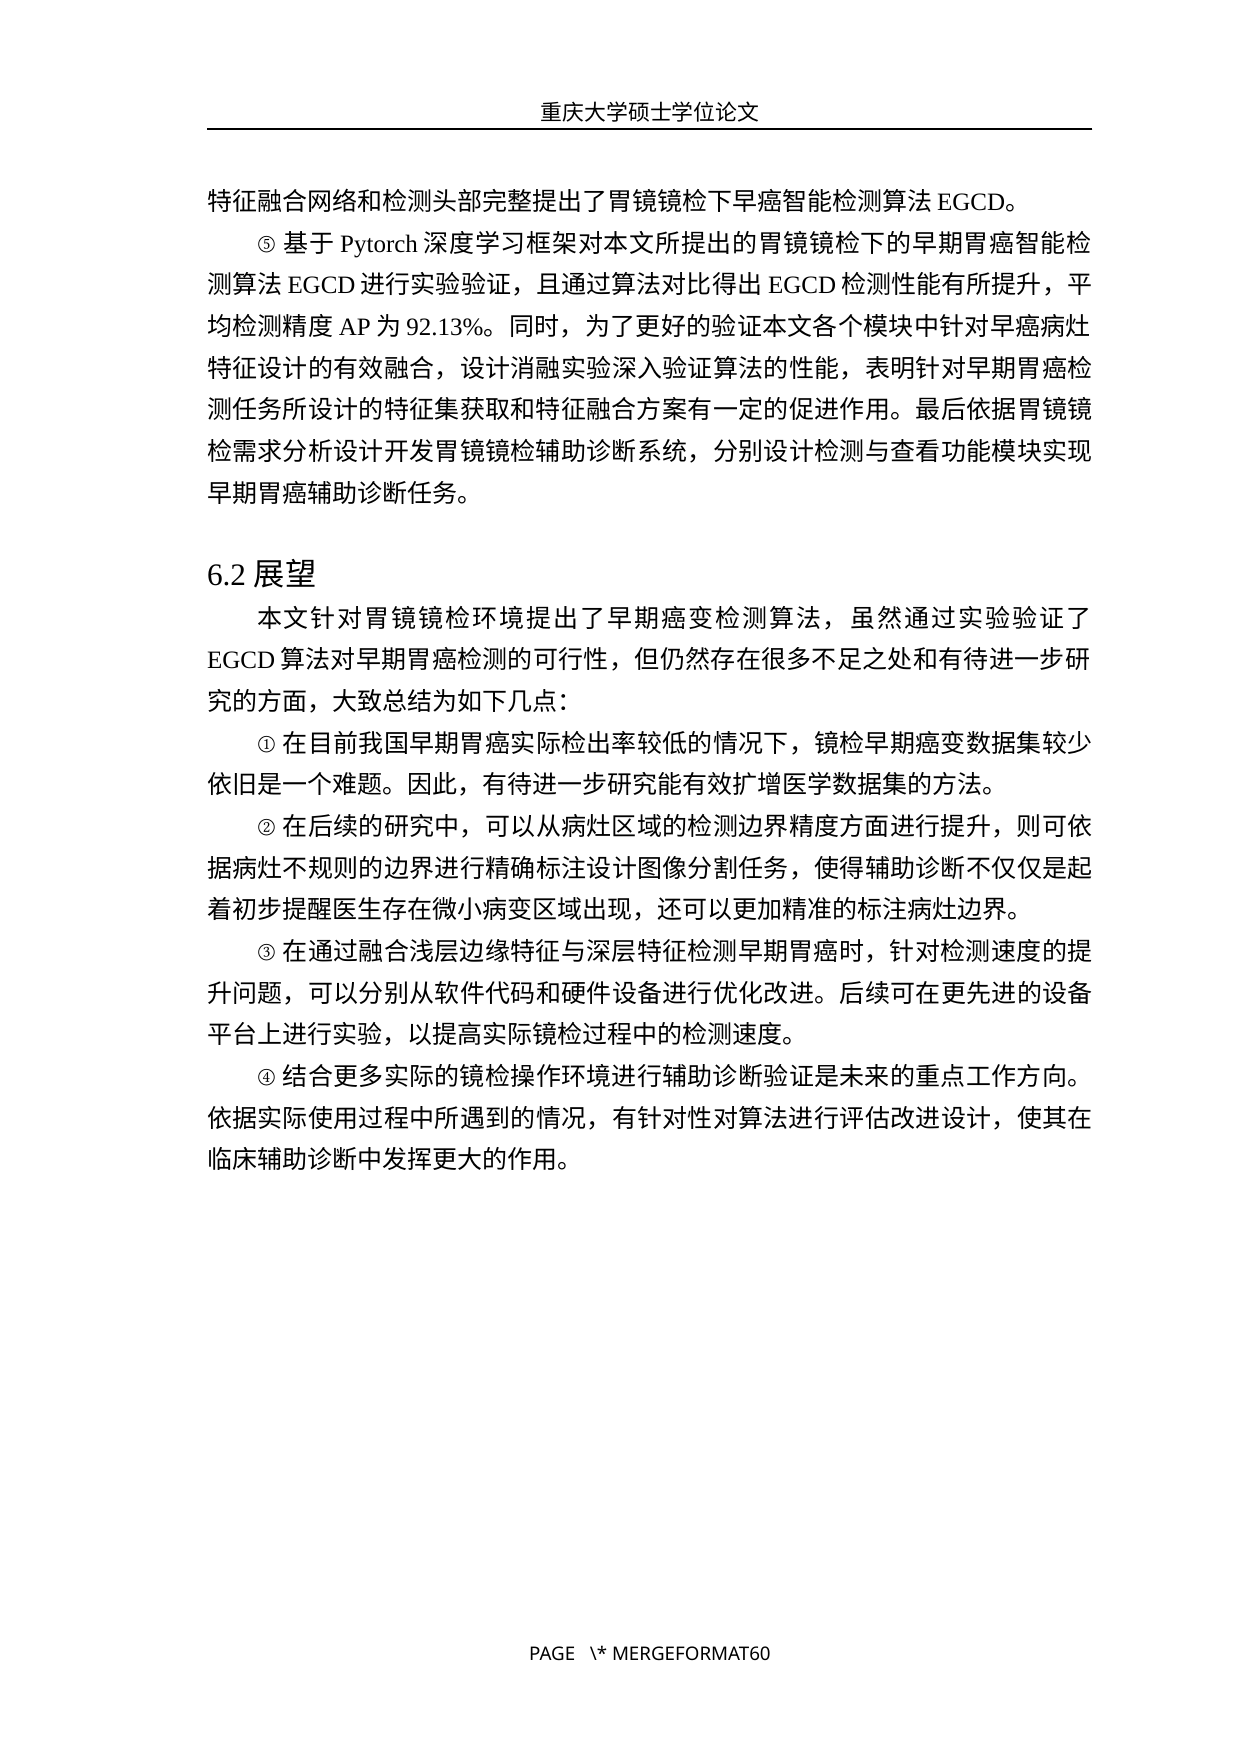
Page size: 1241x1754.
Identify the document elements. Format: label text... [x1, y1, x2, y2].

text ③ 在通过融合浅层边缘特征与深层特征检测早期胃癌时，针对检测速度的提升问题，可以分别从软件代码和硬件设备进行优化改进。后续可在更先进的设备平台上进行实验，以提高实际镜检过程中的检测速度。 [207, 927, 1092, 1052]
subtitle 6.2 展望 [207, 552, 1092, 594]
text ④ 结合更多实际的镜检操作环境进行辅助诊断验证是未来的重点工作方向。依据实际使用过程中所遇到的情况，有针对性对算法进行评估改进设计，使其在临床辅助诊断中发挥更大的作用。 [207, 1052, 1092, 1177]
text 本文针对胃镜镜检环境提出了早期癌变检测算法，虽然通过实验验证了EGCD算法对早期胃癌检测的可行性，但仍然存在很多不足之处和有待进一步研究的方面，大致总结为如下几点： [207, 594, 1092, 719]
text ② 在后续的研究中，可以从病灶区域的检测边界精度方面进行提升，则可依据病灶不规则的边界进行精确标注设计图像分割任务，使得辅助诊断不仅仅是起着初步提醒医生存在微小病变区域出现，还可以更加精准的标注病灶边界。 [207, 802, 1092, 927]
text ⑤ 基于Pytorch深度学习框架对本文所提出的胃镜镜检下的早期胃癌智能检测算法EGCD进行实验验证，且通过算法对比得出EGCD检测性能有所提升，平均检测精度AP为92.13%。同时，为了更好的验证本文各个模块中针对早癌病灶特征设计的有效融合，设计消融实验深入验证算法的性能，表明针对早期胃癌检测任务所设计的特征集获取和特征融合方案有一定的促进作用。最后依据胃镜镜检需求分析设计开发胃镜镜检辅助诊断系统，分别设计检测与查看功能模块实现早期胃癌辅助诊断任务。 [207, 219, 1092, 511]
text ① 在目前我国早期胃癌实际检出率较低的情况下，镜检早期癌变数据集较少依旧是一个难题。因此，有待进一步研究能有效扩增医学数据集的方法。 [207, 719, 1092, 802]
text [207, 177, 1092, 219]
